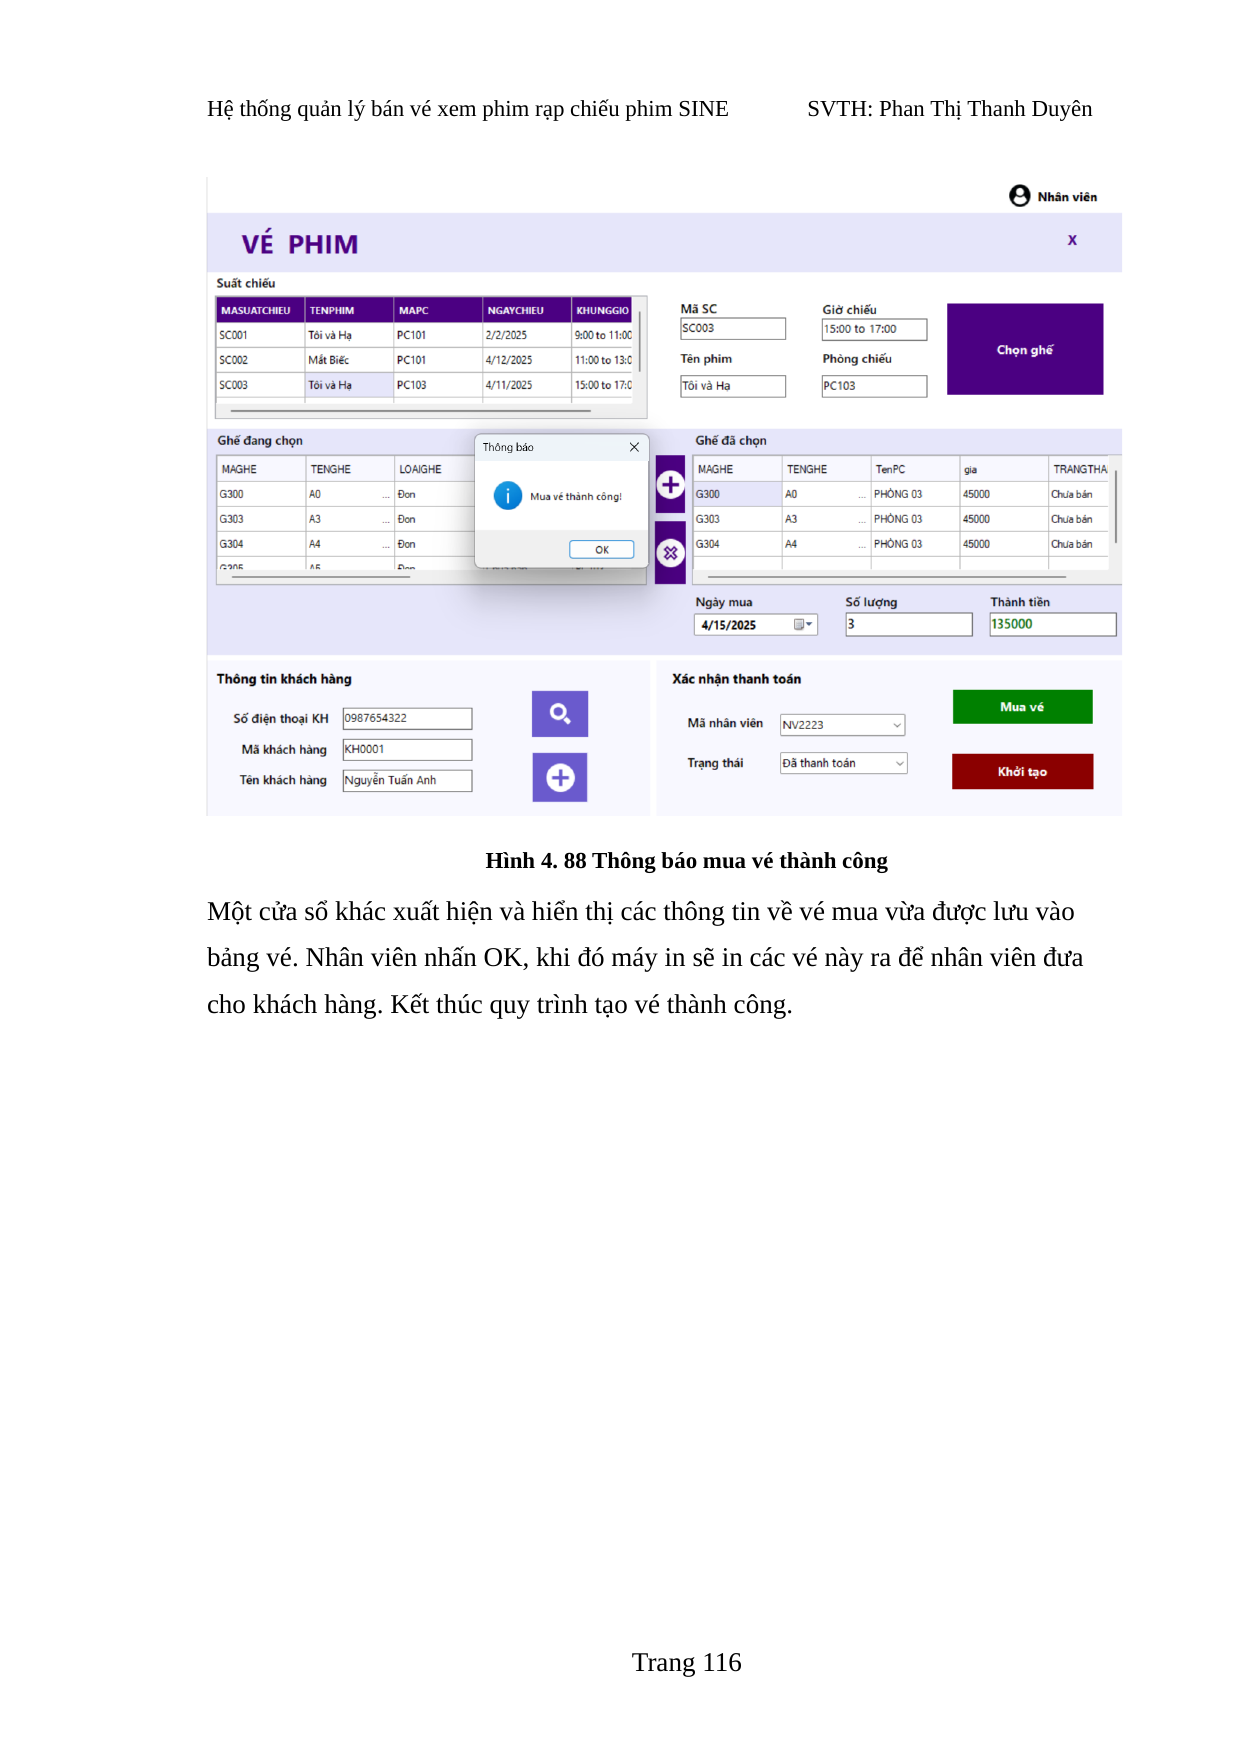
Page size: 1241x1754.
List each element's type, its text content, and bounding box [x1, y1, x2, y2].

text Hình 4. 88 Thông báo mua vé thành công [207, 847, 1122, 874]
picture [206, 177, 1123, 816]
text Một cửa sổ khác xuất hiện và hiển thị các thông tin về vé mua vừa được lưu vào bảng vé. Nhân viên nhấn OK, khi đó máy in sẽ in các vé này ra để nhân viên đưa cho khách hàng. Kết thúc quy trình tạo vé thành công. [207, 894, 1122, 1019]
